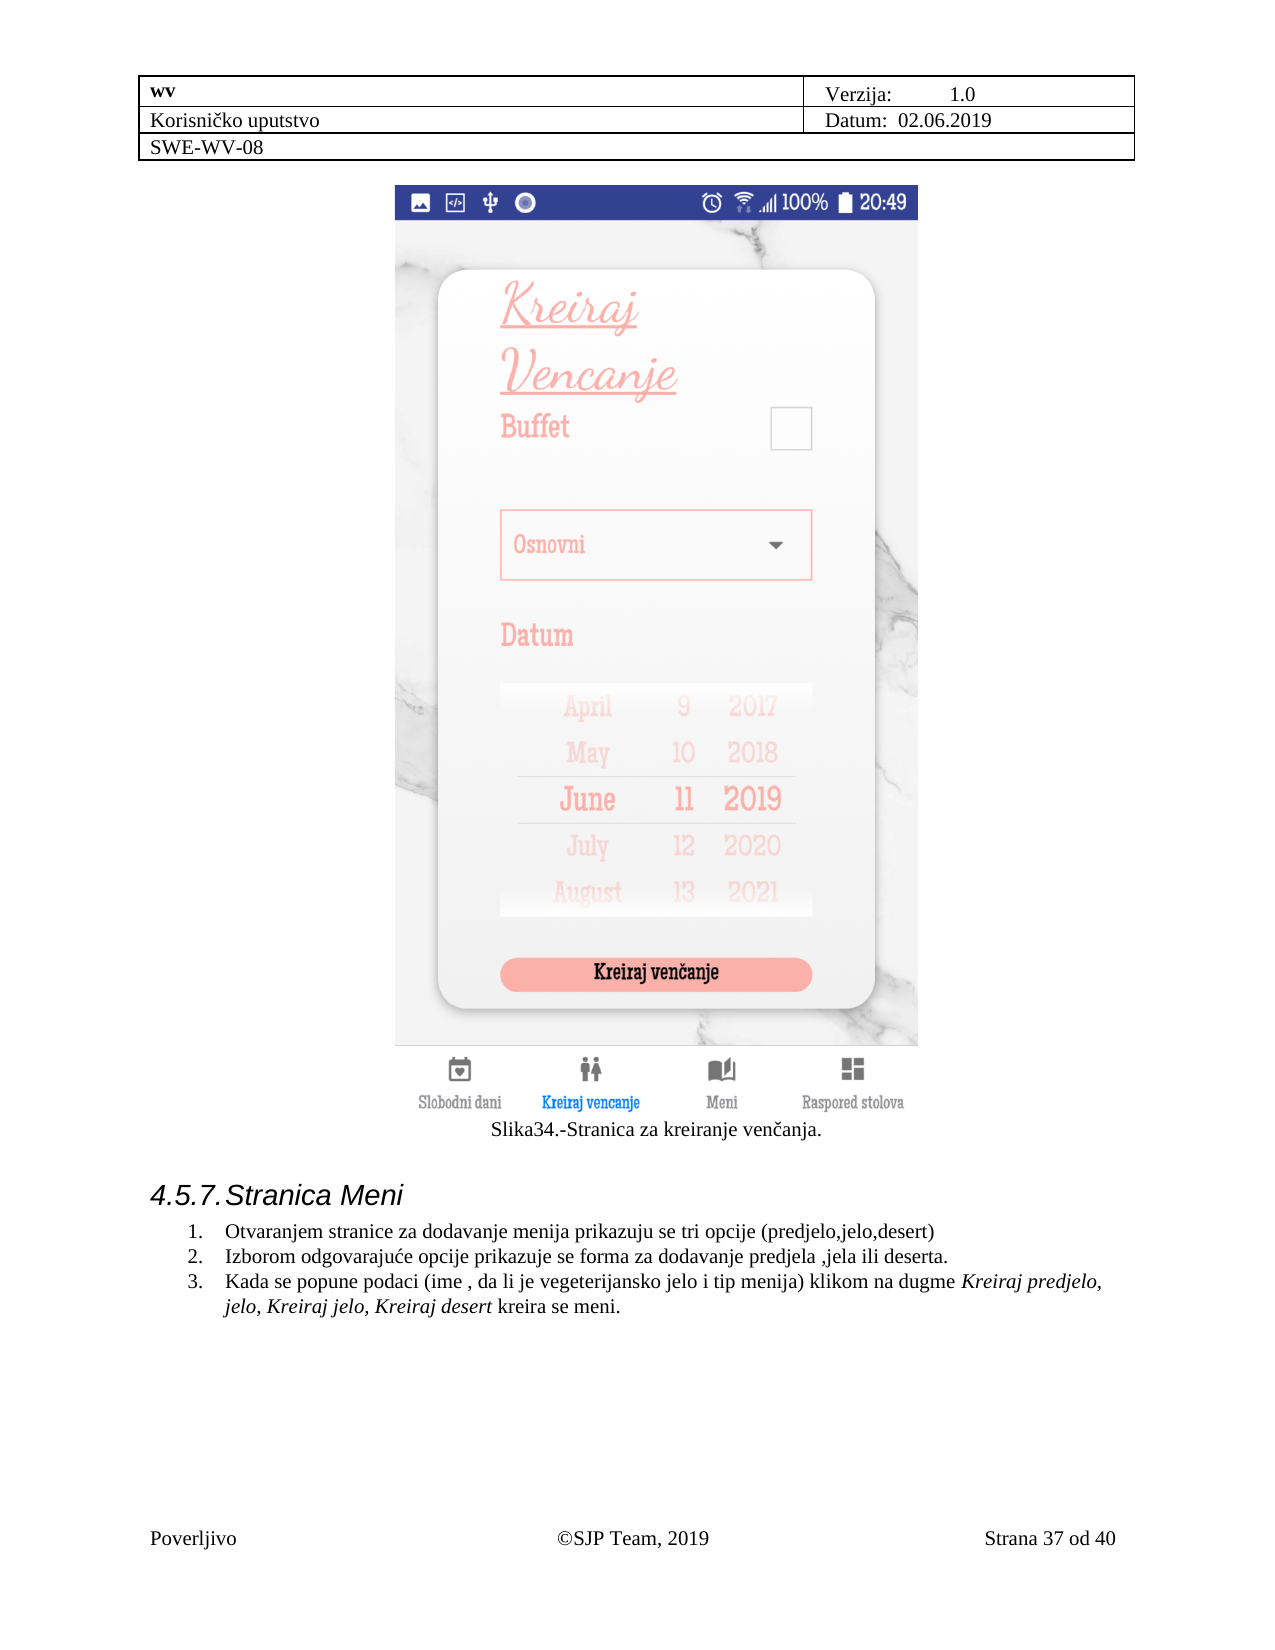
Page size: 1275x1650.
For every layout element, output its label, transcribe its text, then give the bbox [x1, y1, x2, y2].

list Otvaranjem stranice za dodavanje menija prikazuju se tri opcije (predjelo,jelo,desert) [187, 1218, 1125, 1243]
list Izborom odgovarajuće opcije prikazuje se forma za dodavanje predjela ,jela ili deserta. [187, 1243, 1125, 1268]
picture [394, 185, 918, 1116]
text Slika34.-Stranica za kreiranje venčanja. [187, 1116, 1125, 1141]
subtitle Stranica Meni [150, 1178, 1125, 1212]
list Kada se popune podaci (ime , da li je vegeterijansko jelo i tip menija) klikom na dugme Kreiraj predjelo, jelo, Kreiraj jelo, Kreiraj desert kreira se meni. [187, 1268, 1125, 1318]
